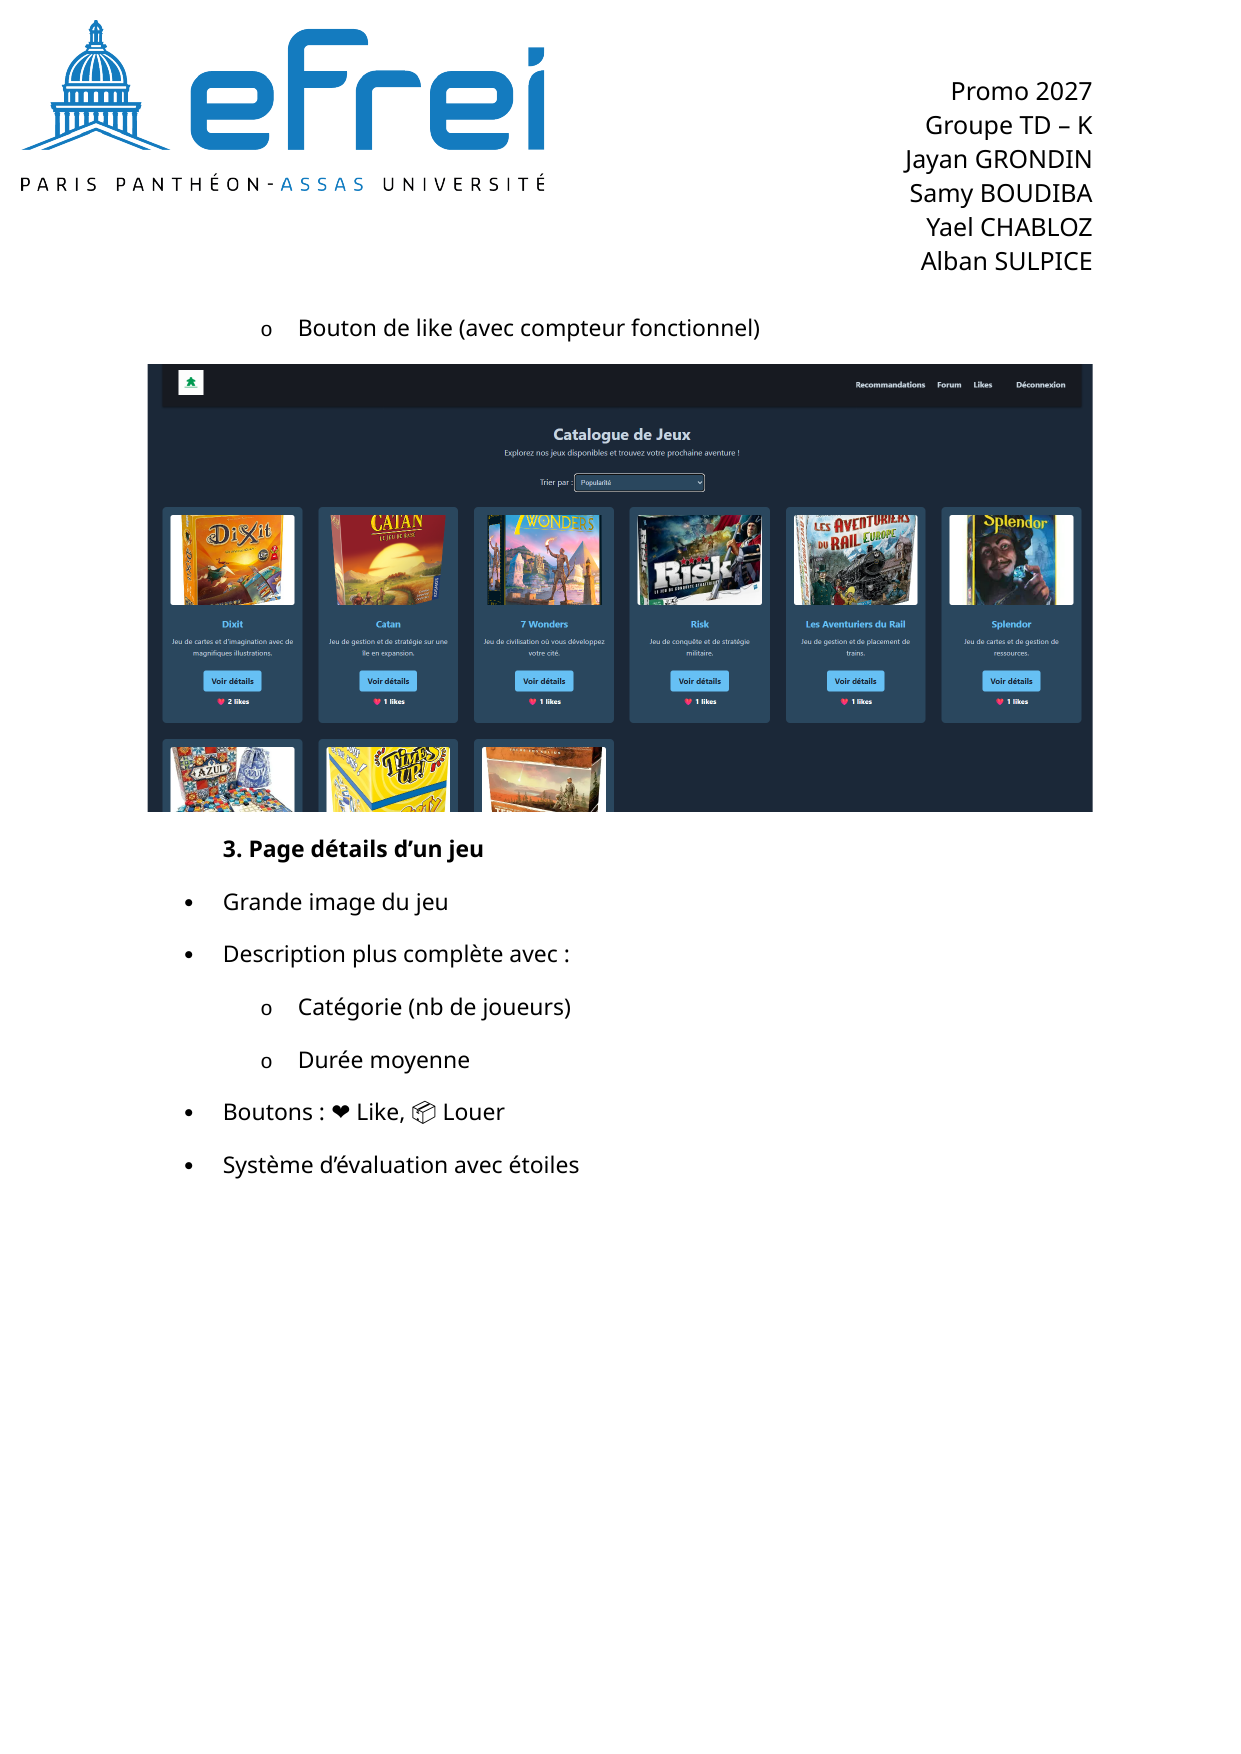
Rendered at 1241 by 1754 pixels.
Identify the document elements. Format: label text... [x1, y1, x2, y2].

list Boutons : ❤️ Like, 📦 Louer [185, 1096, 1093, 1127]
list Catégorie (nb de joueurs) [260, 991, 1093, 1022]
picture [147, 364, 1093, 812]
picture [21, 20, 545, 191]
text 3. Page détails d’un jeu [223, 833, 1093, 864]
list Description plus complète avec : [185, 938, 1093, 969]
list Bouton de like (avec compteur fonctionnel) [260, 312, 1093, 343]
list Système d’évaluation avec étoiles [185, 1149, 1093, 1180]
list Durée moyenne [260, 1043, 1093, 1075]
list Grande image du jeu [185, 886, 1093, 917]
